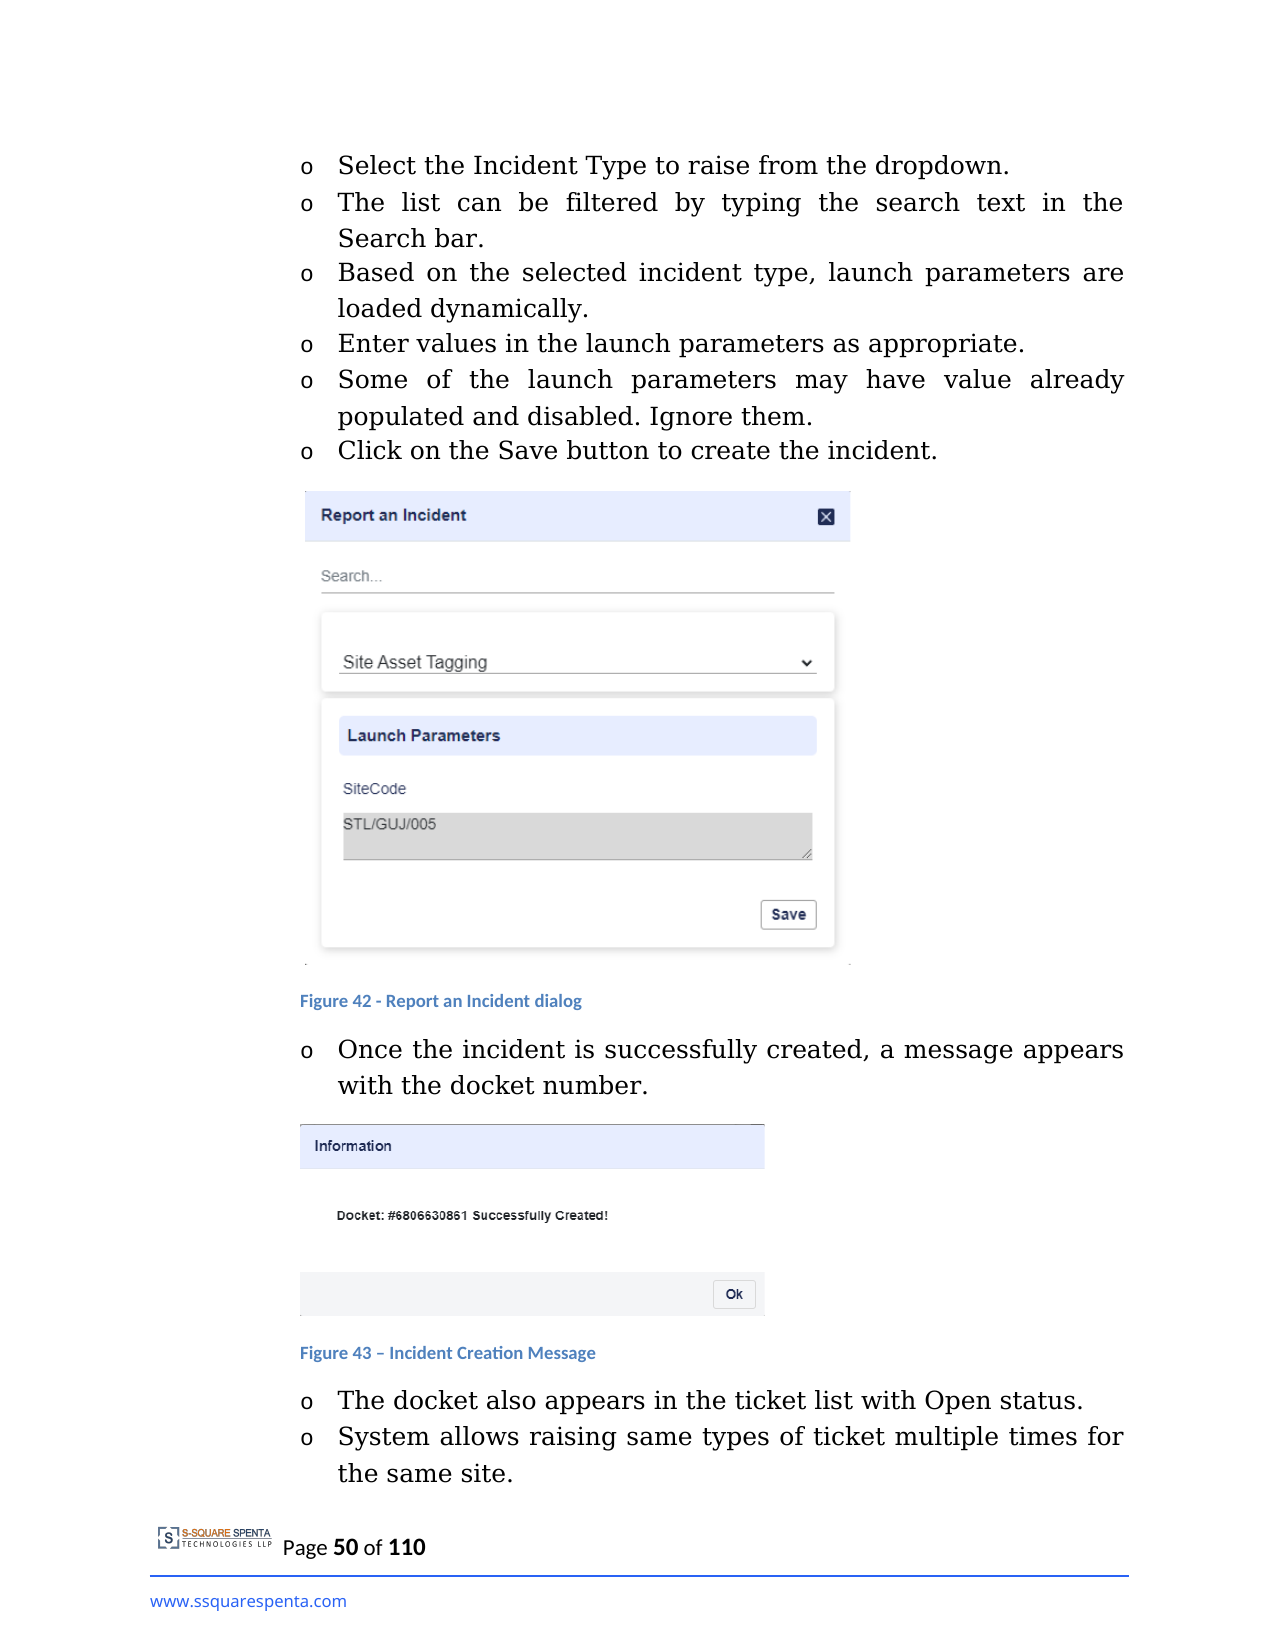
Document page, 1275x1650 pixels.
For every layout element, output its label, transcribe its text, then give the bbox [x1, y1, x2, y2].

list Some of the launch parameters may have value already populated and disabled. Ignore them. [300, 364, 1125, 430]
list The list can be filtered by typing the search text in the Search bar. [300, 186, 1125, 252]
list Based on the selected incident type, launch parameters are loaded dynamically. [300, 257, 1125, 323]
list Enter values in the launch parameters as appropriate. [300, 328, 1125, 359]
picture [300, 1124, 765, 1316]
list The docket also appears in the ticket list with Open status. [300, 1385, 1125, 1416]
picture [305, 491, 851, 965]
text Figure 43 – Incident Creation Message [225, 1341, 1125, 1364]
text Figure 42 - Report an Incident dialog [262, 989, 1125, 1012]
list Click on the Save button to create the incident. [300, 434, 1125, 466]
list System allows raising same types of ticket multiple times for the same site. [300, 1421, 1125, 1487]
list Once the incident is successfully created, a message appears with the docket number. [300, 1033, 1125, 1099]
list Select the Incident Type to raise from the dropdown. [300, 150, 1125, 182]
picture [150, 1520, 283, 1556]
